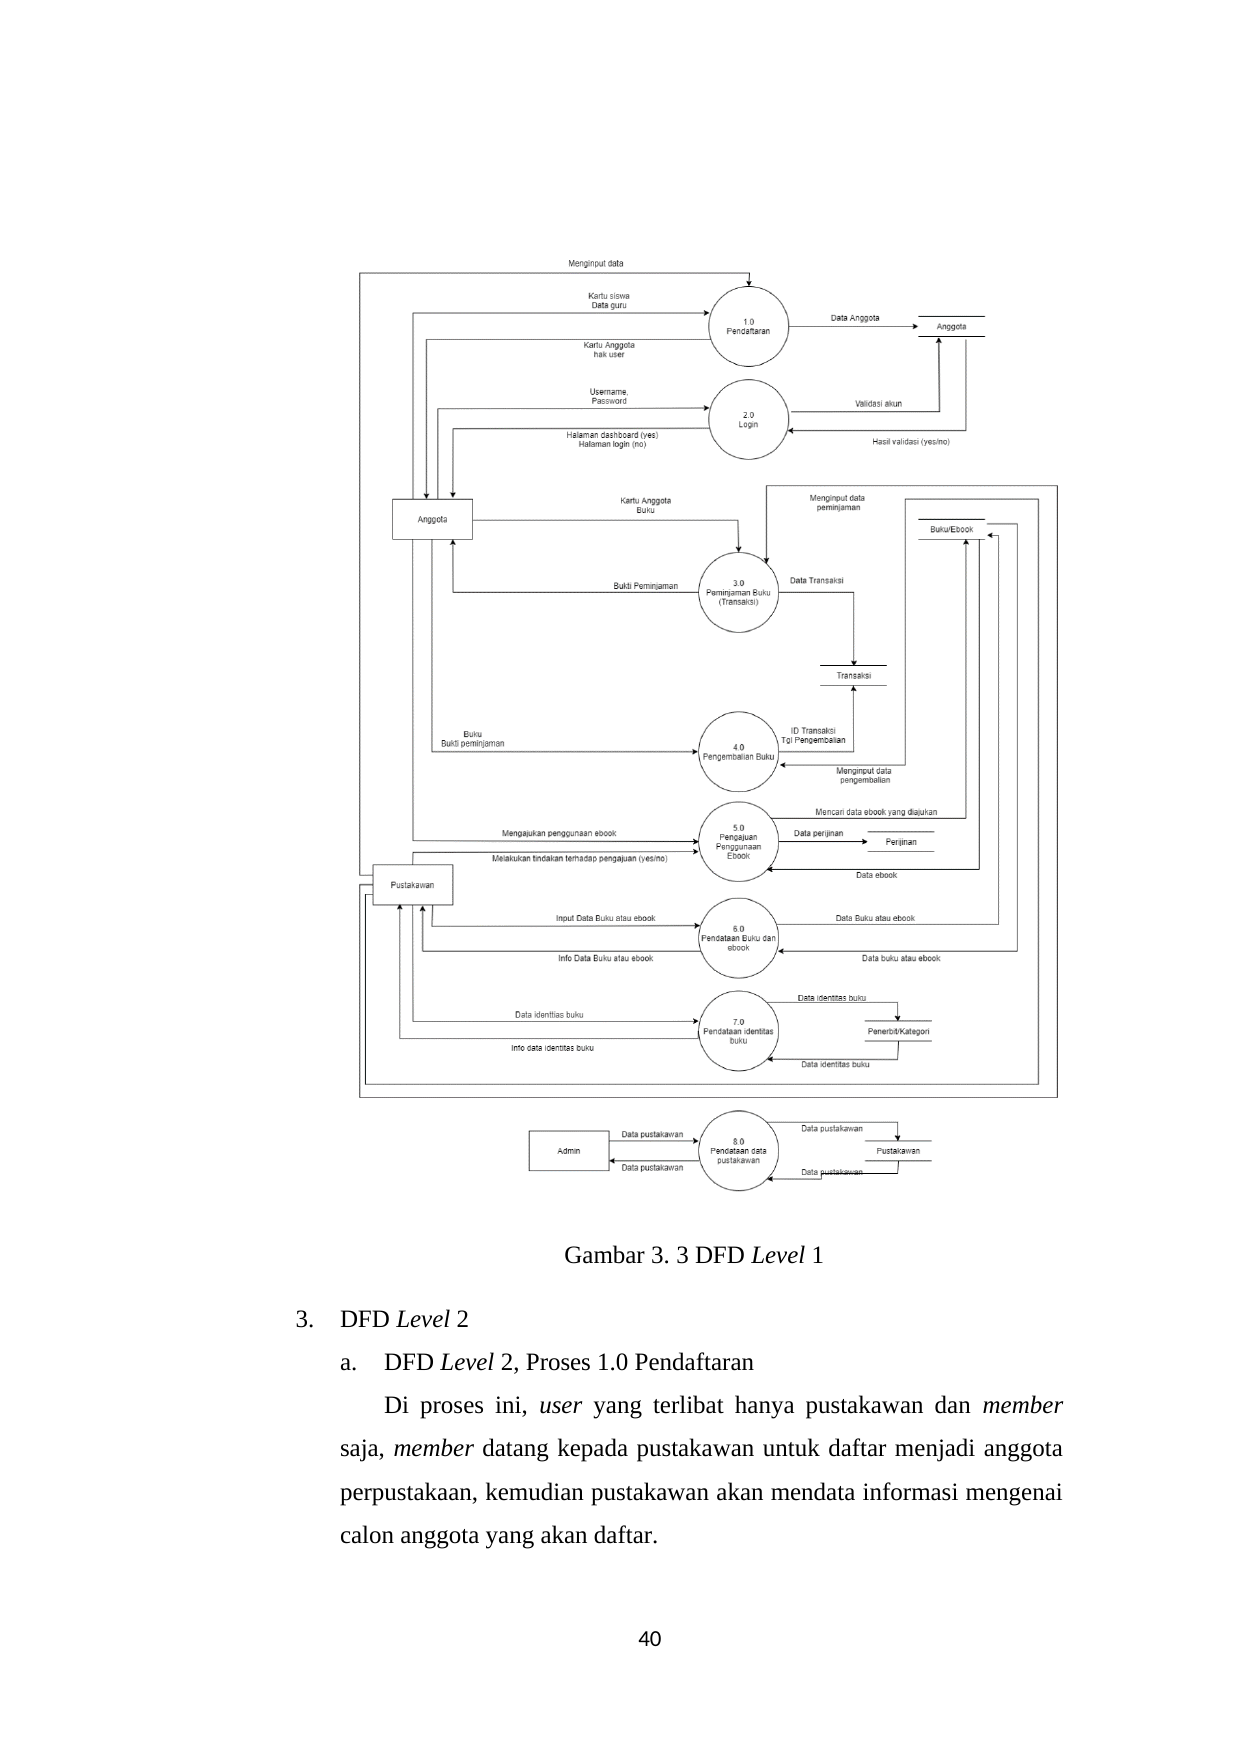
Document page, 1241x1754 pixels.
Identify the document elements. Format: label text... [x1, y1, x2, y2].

picture [339, 236, 1078, 1224]
text Gambar 3. 3 DFD Level 1 [236, 1240, 1063, 1269]
list DFD Level 2, Proses 1.0 Pendaftaran [340, 1347, 1063, 1376]
list DFD Level 2 [295, 1304, 1063, 1333]
list Di proses ini, user yang terlibat hanya pustakawan dan member saja, member datang kepada pustakawan untuk daftar menjadi anggota perpustakaan, kemudian pustakawan akan mendata informasi mengenai calon anggota yang akan daftar. [340, 1390, 1063, 1548]
